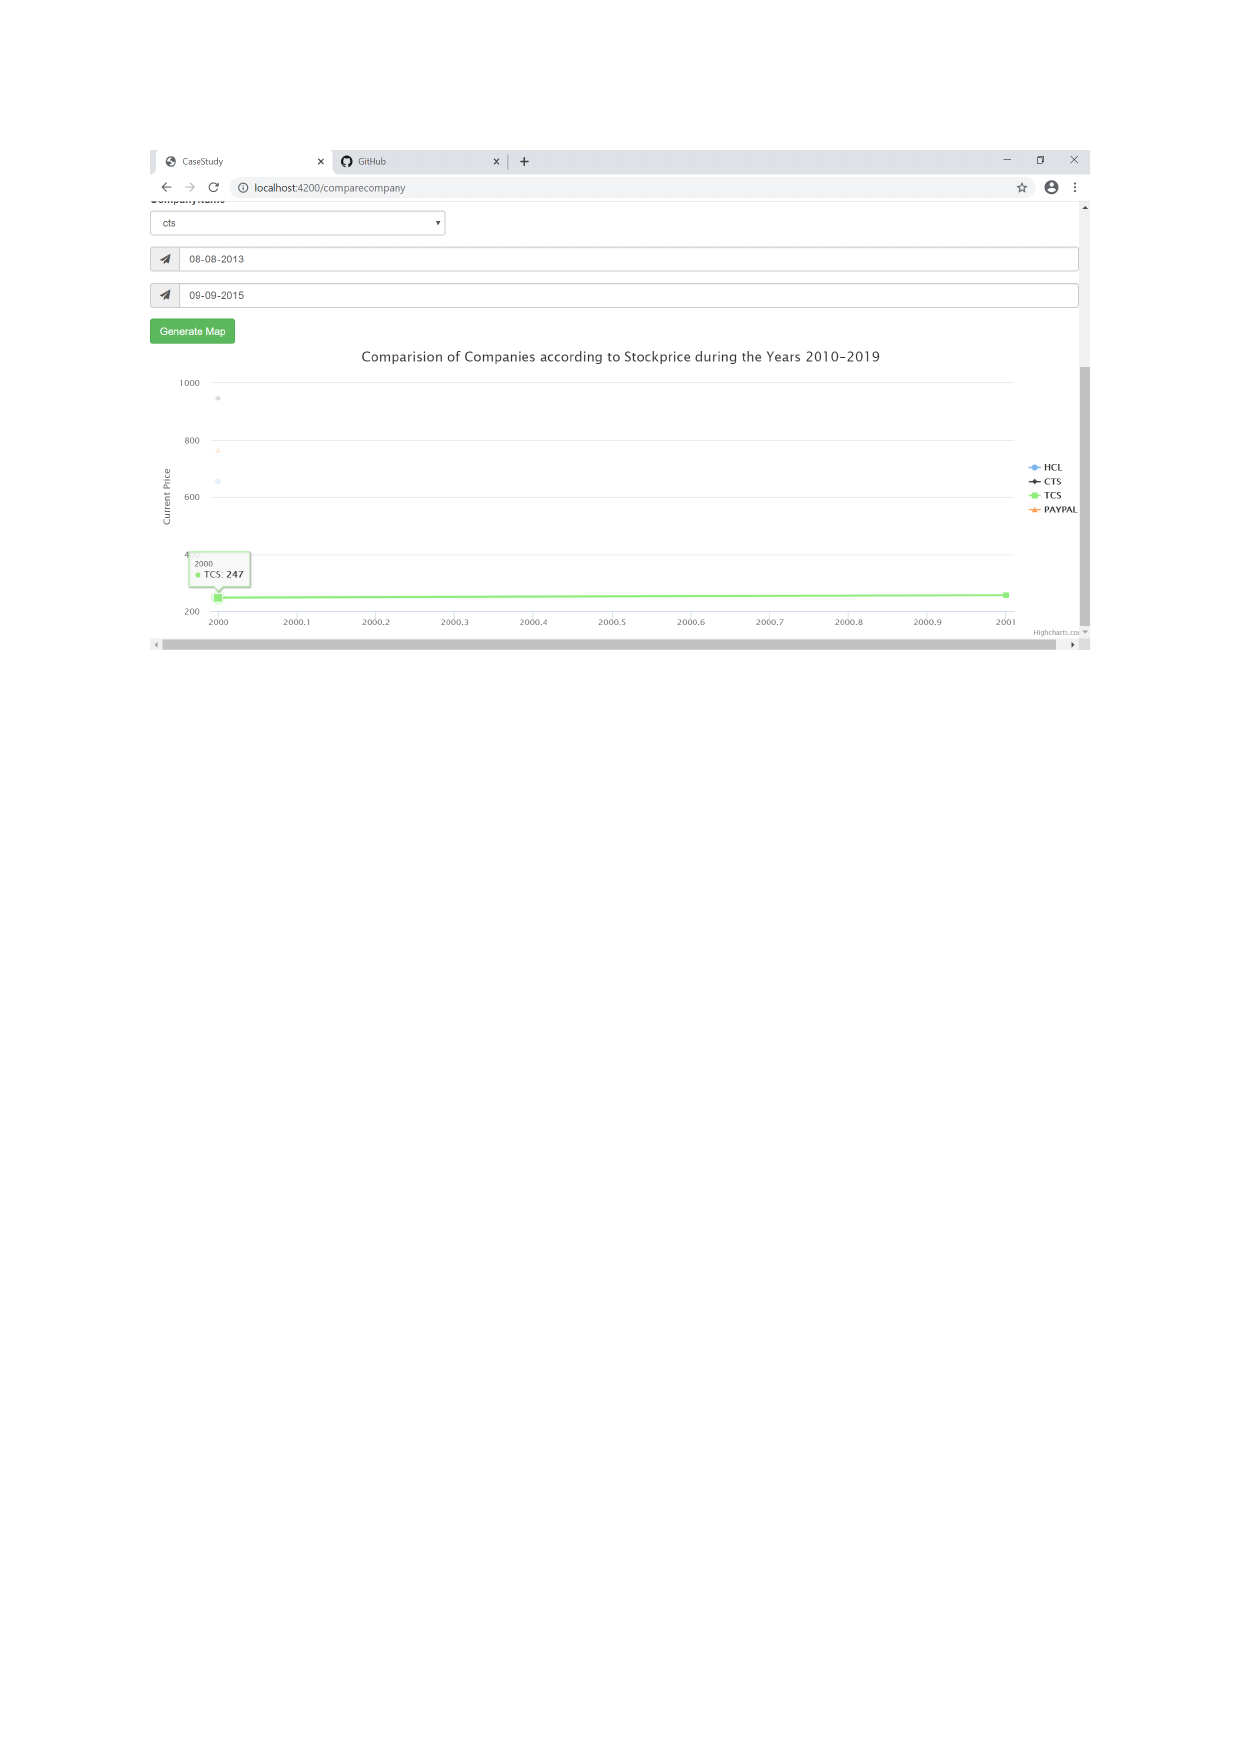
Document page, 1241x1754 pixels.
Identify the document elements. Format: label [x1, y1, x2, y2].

picture [150, 150, 1091, 650]
